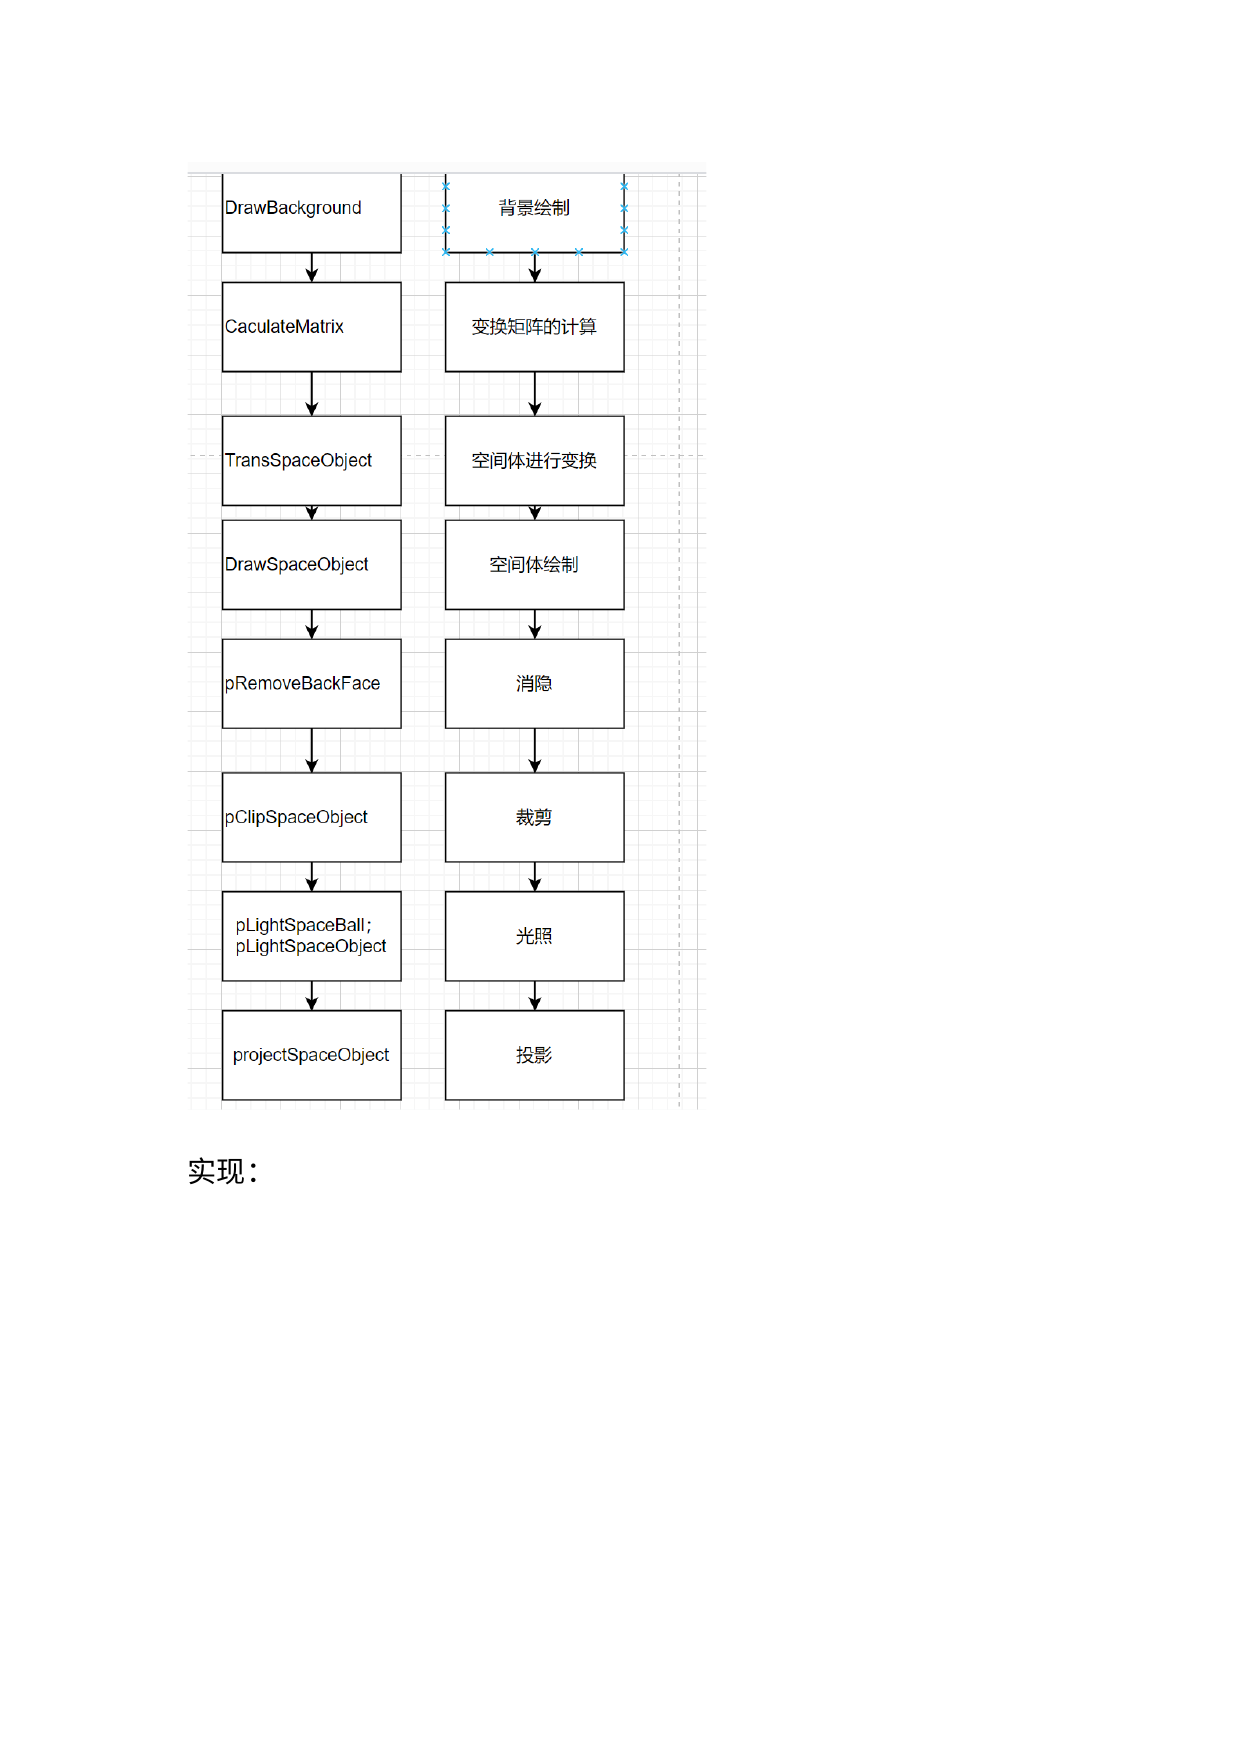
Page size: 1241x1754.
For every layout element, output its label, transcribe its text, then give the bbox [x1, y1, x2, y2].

picture [187, 162, 707, 1110]
text 实现： [187, 1137, 1053, 1202]
